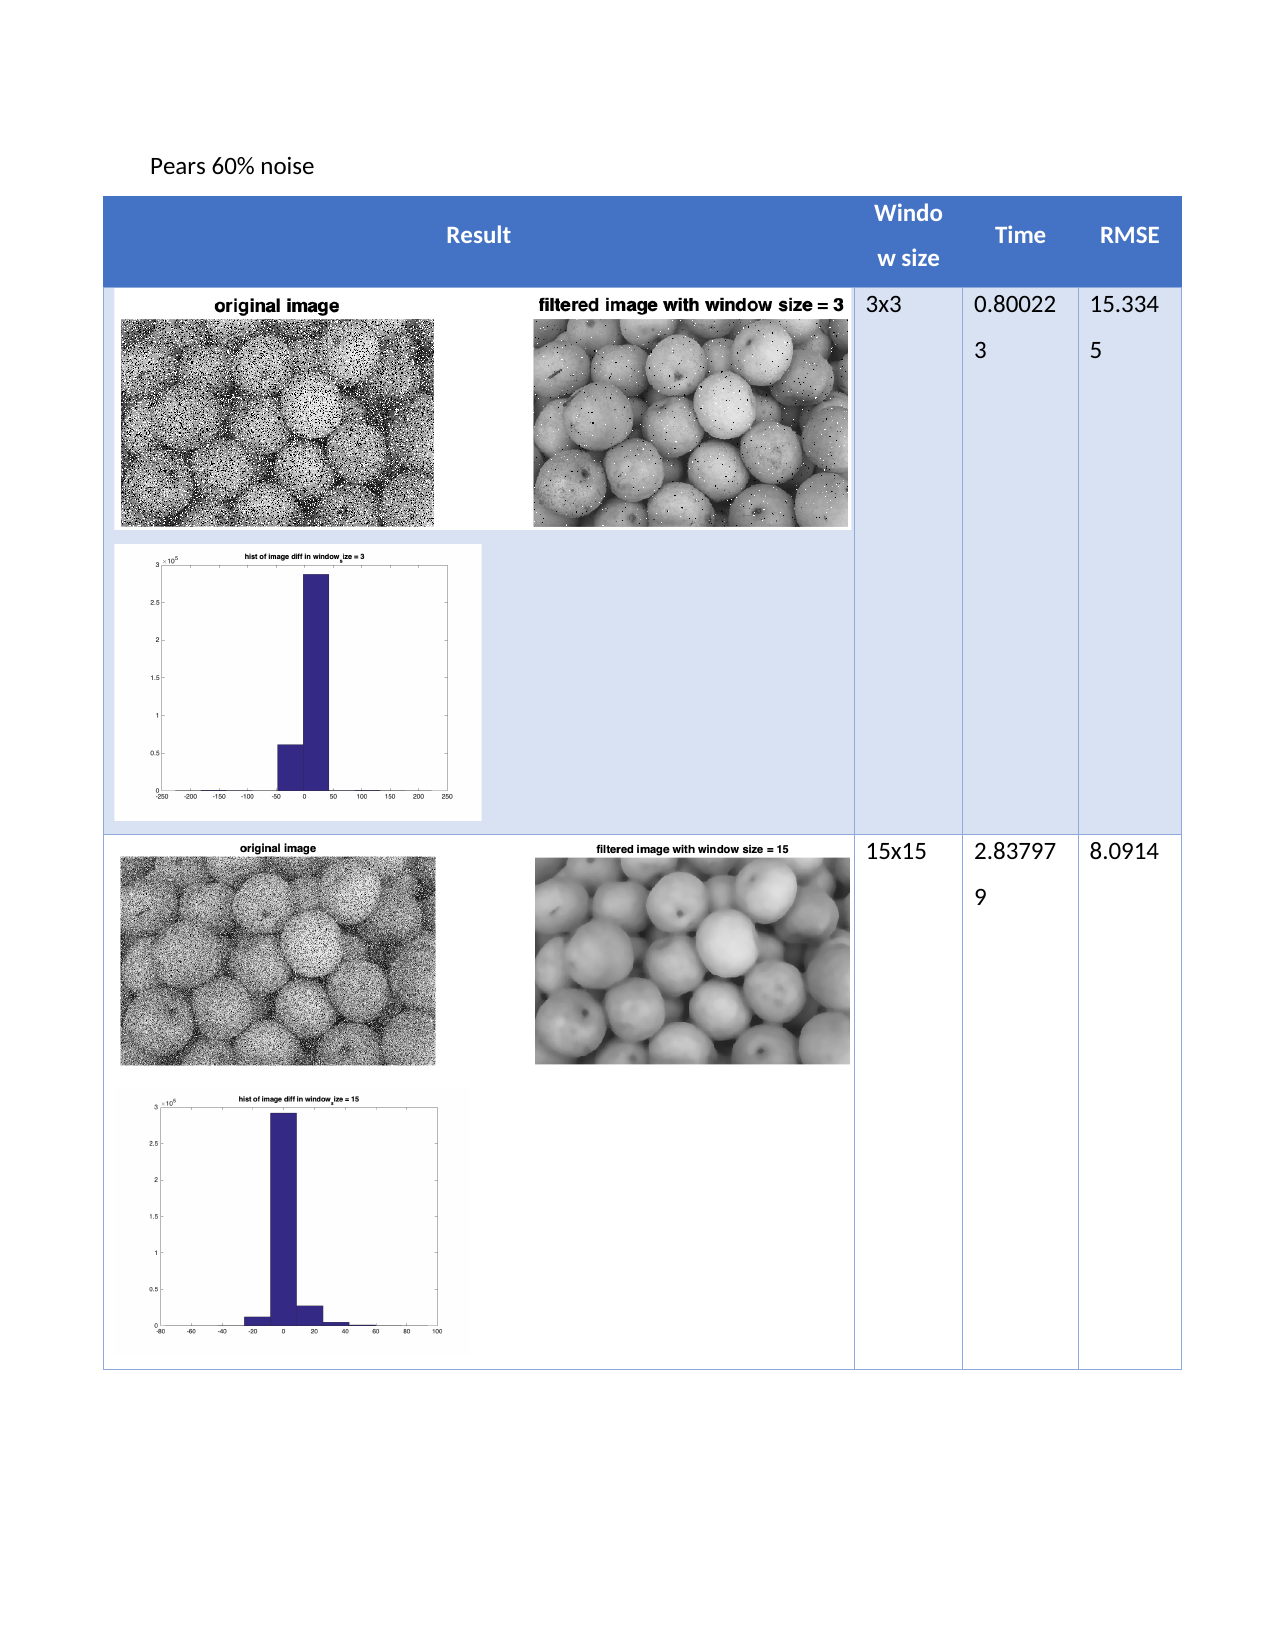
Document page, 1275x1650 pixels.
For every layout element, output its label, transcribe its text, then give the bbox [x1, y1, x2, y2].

table_cell 0.800223 [963, 288, 1078, 834]
table_header Window size [855, 197, 962, 287]
table_cell [104, 835, 854, 1369]
table_cell [104, 288, 854, 834]
table_header Result [104, 197, 854, 287]
picture [114, 835, 852, 1073]
picture [114, 544, 482, 821]
table_cell 8.0914 [1079, 835, 1181, 1369]
picture [114, 288, 852, 530]
table_header RMSE [1079, 197, 1181, 287]
table_cell 15.3345 [1079, 288, 1181, 834]
table_header Time [963, 197, 1078, 287]
table_cell 3x3 [855, 288, 962, 834]
picture [114, 1087, 470, 1355]
table_cell 2.837979 [963, 835, 1078, 1369]
text Pears 60% noise [150, 150, 1209, 181]
table_cell 15x15 [855, 835, 962, 1369]
